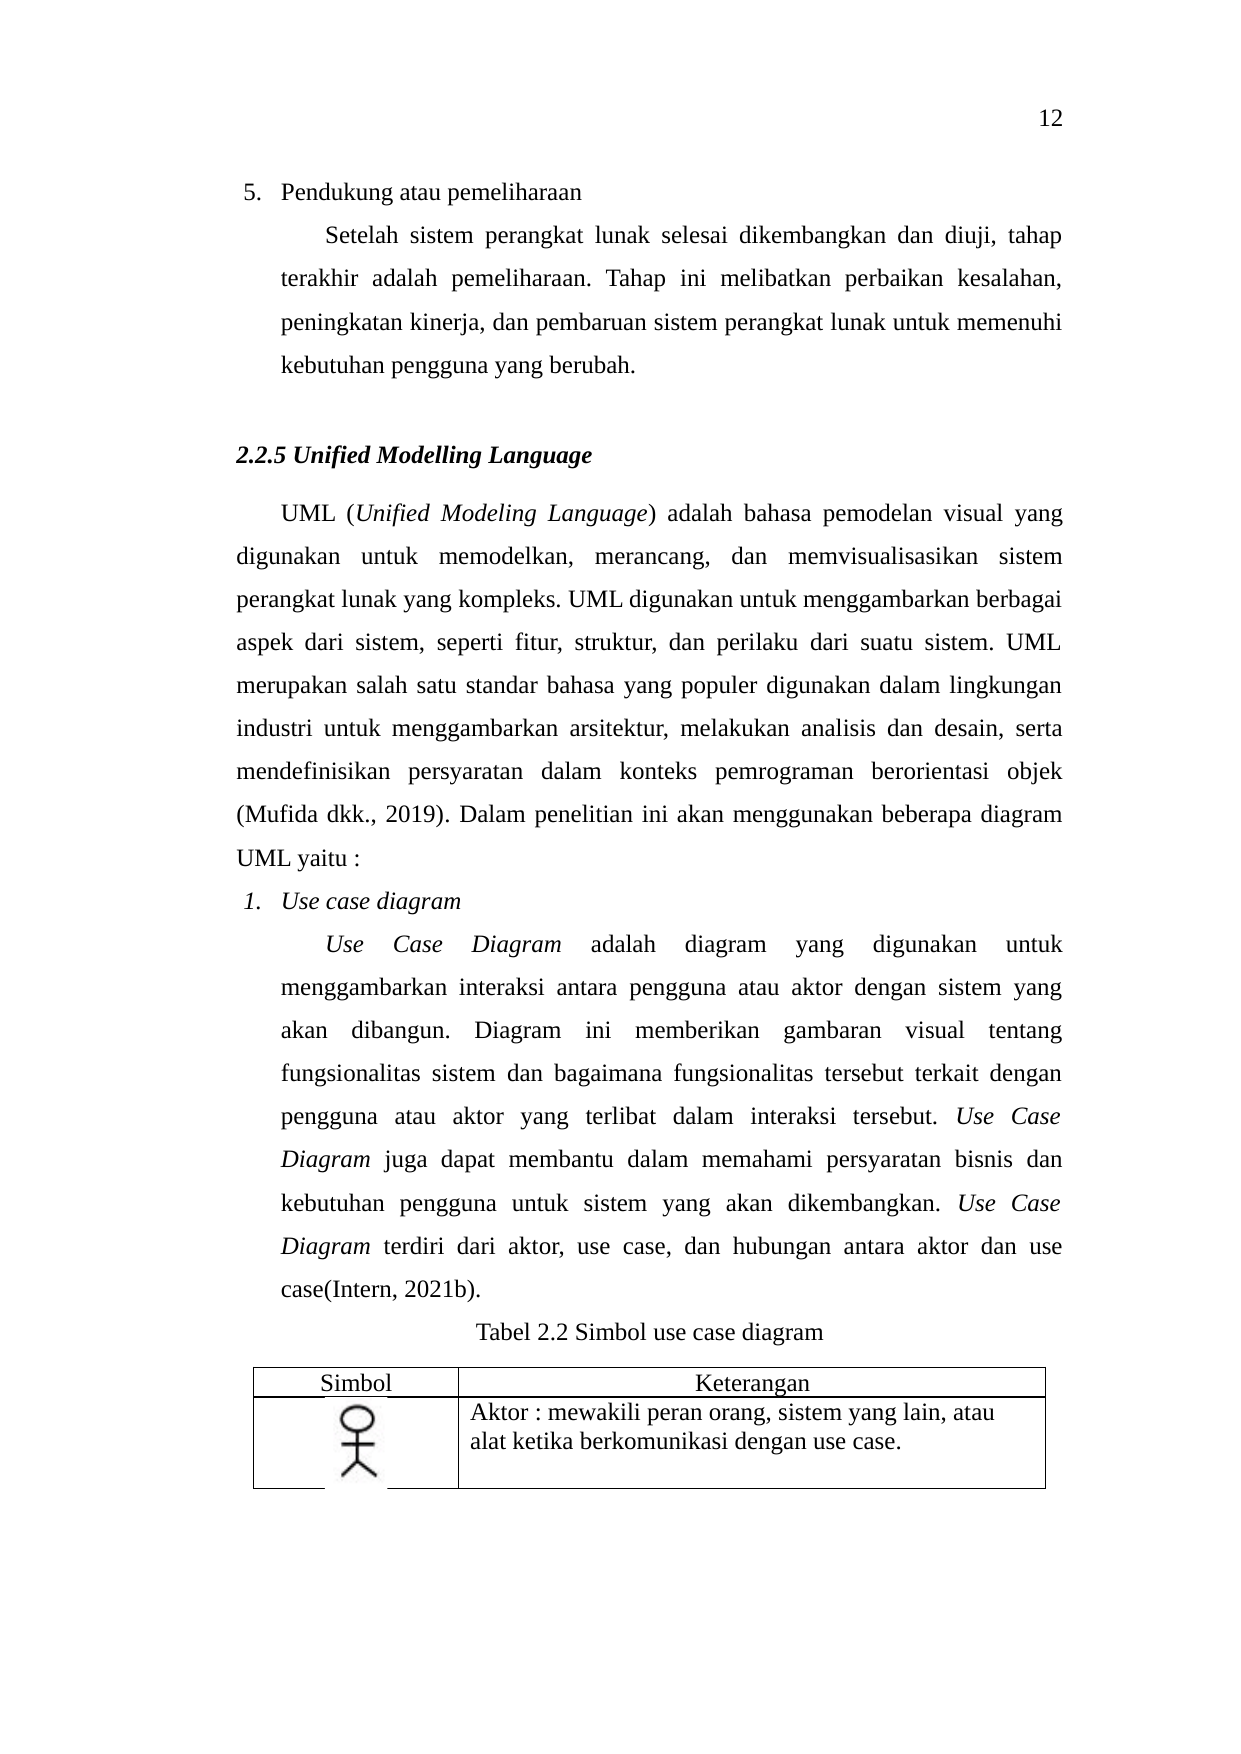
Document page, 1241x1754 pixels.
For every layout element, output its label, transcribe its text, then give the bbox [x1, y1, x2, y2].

list Use case diagram [243, 886, 1063, 914]
list Use Case Diagram adalah diagram yang digunakan untuk menggambarkan interaksi antara pengguna atau aktor dengan sistem yang akan dibangun. Diagram ini memberikan gambaran visual tentang fungsionalitas sistem dan bagaimana fungsionalitas tersebut terkait dengan pengguna atau aktor yang terlibat dalam interaksi tersebut. Use Case Diagram juga dapat membantu dalam memahami persyaratan bisnis dan kebutuhan pengguna untuk sistem yang akan dikembangkan. Use Case Diagram terdiri dari aktor, use case, dan hubungan antara aktor dan use case(Intern, 2021b). [281, 929, 1063, 1303]
table_cell [254, 1398, 324, 1488]
subtitle Unified Modelling Language [236, 440, 1063, 469]
list Setelah sistem perangkat lunak selesai dikembangkan dan diuji, tahap terakhir adalah pemeliharaan. Tahap ini melibatkan perbaikan kesalahan, peningkatan kinerja, dan pembaruan sistem perangkat lunak untuk memenuhi kebutuhan pengguna yang berubah. [281, 220, 1063, 378]
picture [324, 1397, 388, 1489]
table_cell Aktor : mewakili peran orang, sistem yang lain, atau alat ketika berkomunikasi dengan use case. [459, 1398, 1045, 1488]
table_header Simbol [254, 1368, 458, 1396]
table_header Keterangan [459, 1368, 1045, 1396]
text Tabel 2.2 Simbol use case diagram [236, 1317, 1063, 1346]
text UML (Unified Modeling Language) adalah bahasa pemodelan visual yang digunakan untuk memodelkan, merancang, dan memvisualisasikan sistem perangkat lunak yang kompleks. UML digunakan untuk menggambarkan berbagai aspek dari sistem, seperti fitur, struktur, dan perilaku dari suatu sistem. UML merupakan salah satu standar bahasa yang populer digunakan dalam lingkungan industri untuk menggambarkan arsitektur, melakukan analisis dan desain, serta mendefinisikan persyaratan dalam konteks pemrograman berorientasi objek (Mufida dkk., 2019). Dalam penelitian ini akan menggunakan beberapa diagram UML yaitu : [236, 498, 1063, 871]
list Pendukung atau pemeliharaan [243, 177, 1063, 206]
table_cell [388, 1398, 458, 1488]
